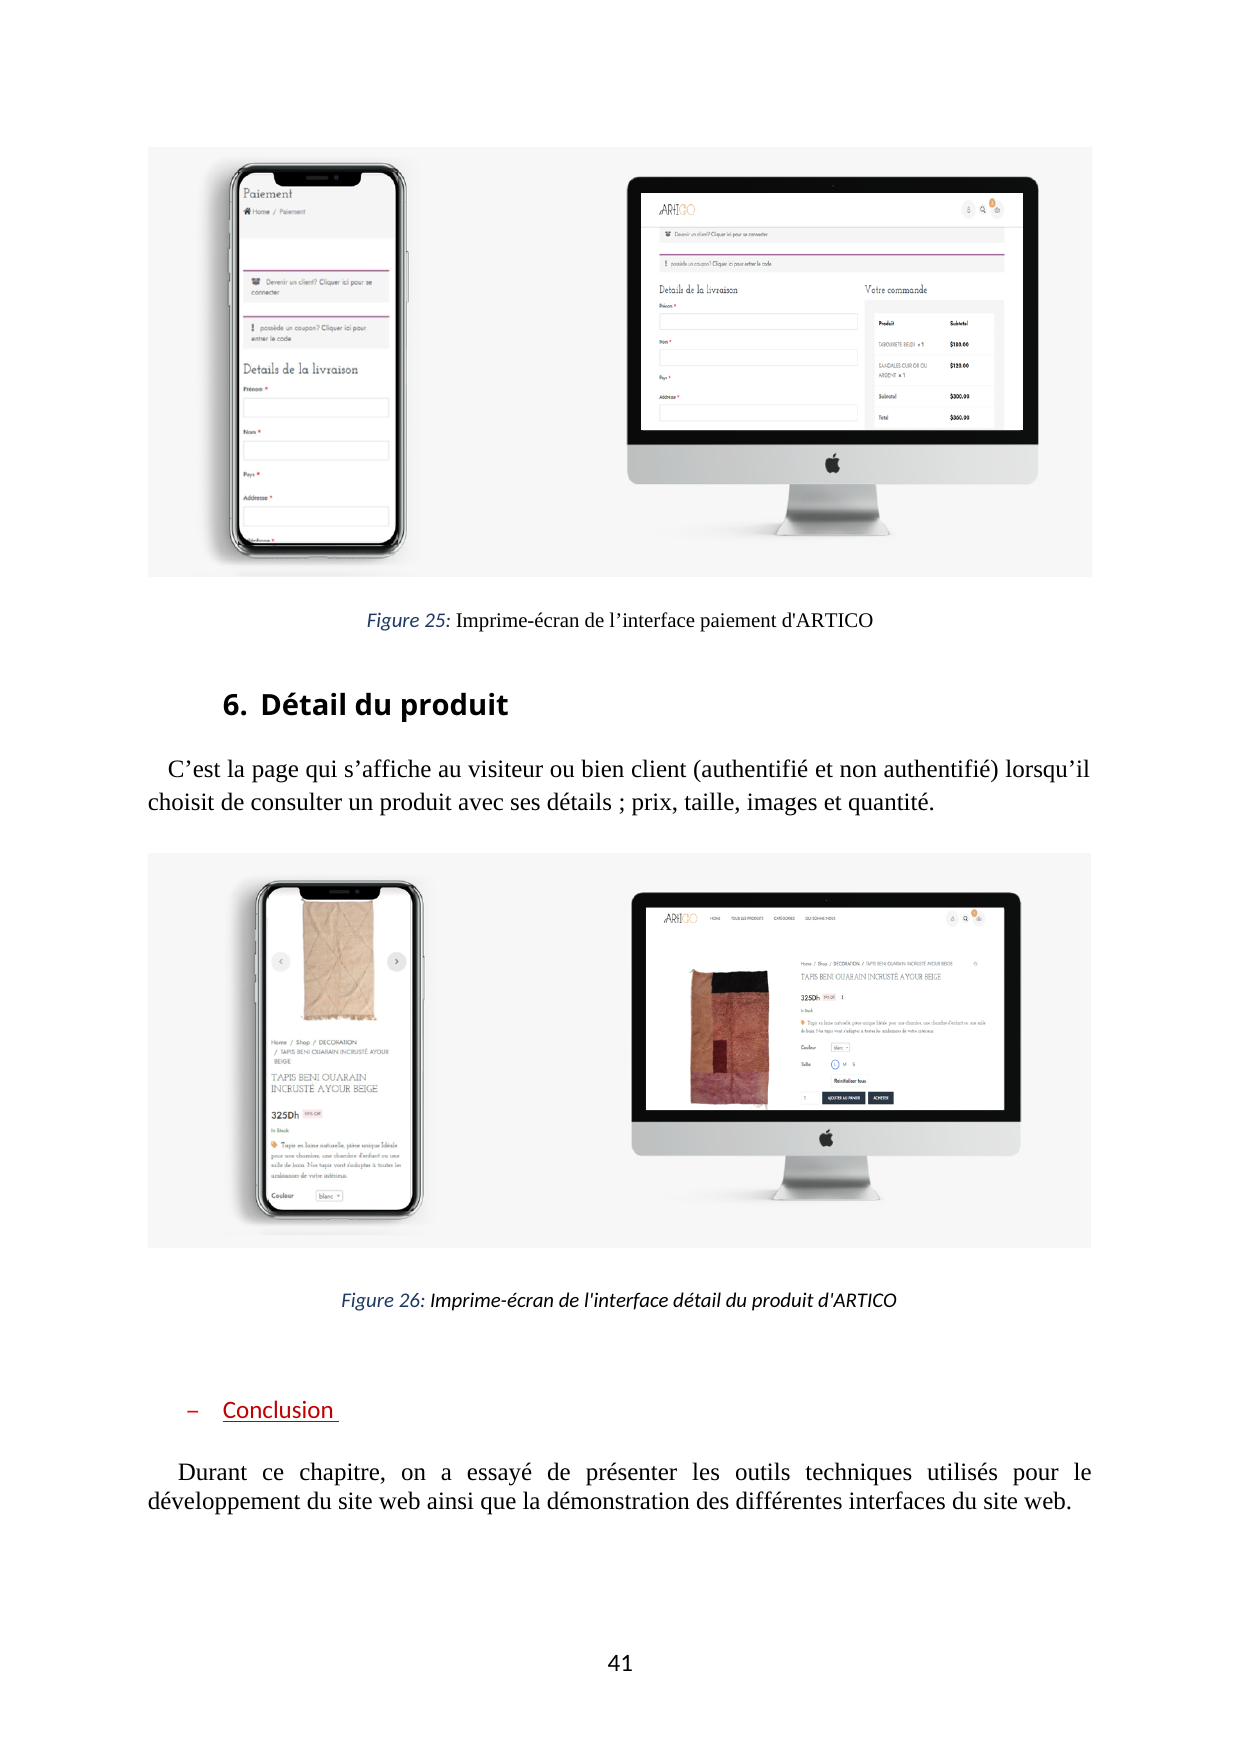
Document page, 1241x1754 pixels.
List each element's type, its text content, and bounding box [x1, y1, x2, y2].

picture [147, 853, 1092, 1248]
list Conclusion [185, 1395, 1093, 1426]
text Figure 26: Imprime-écran de l'interface détail du produit d'ARTICO [148, 1287, 1093, 1313]
subtitle Détail du produit [223, 684, 1093, 724]
text Figure 25: Imprime-écran de l’interface paiement d'ARTICO [148, 607, 1093, 633]
text Durant ce chapitre, on a essayé de présenter les outils techniques utilisés pour le développement du site web ainsi que la démonstration des différentes interfaces du site web. [148, 1457, 1093, 1514]
picture [147, 147, 1093, 577]
text C’est la page qui s’affiche au visiteur ou bien client (authentifié et non authentifié) lorsqu’il choisit de consulter un produit avec ses détails ; prix, taille, images et quantité. [148, 754, 1093, 816]
